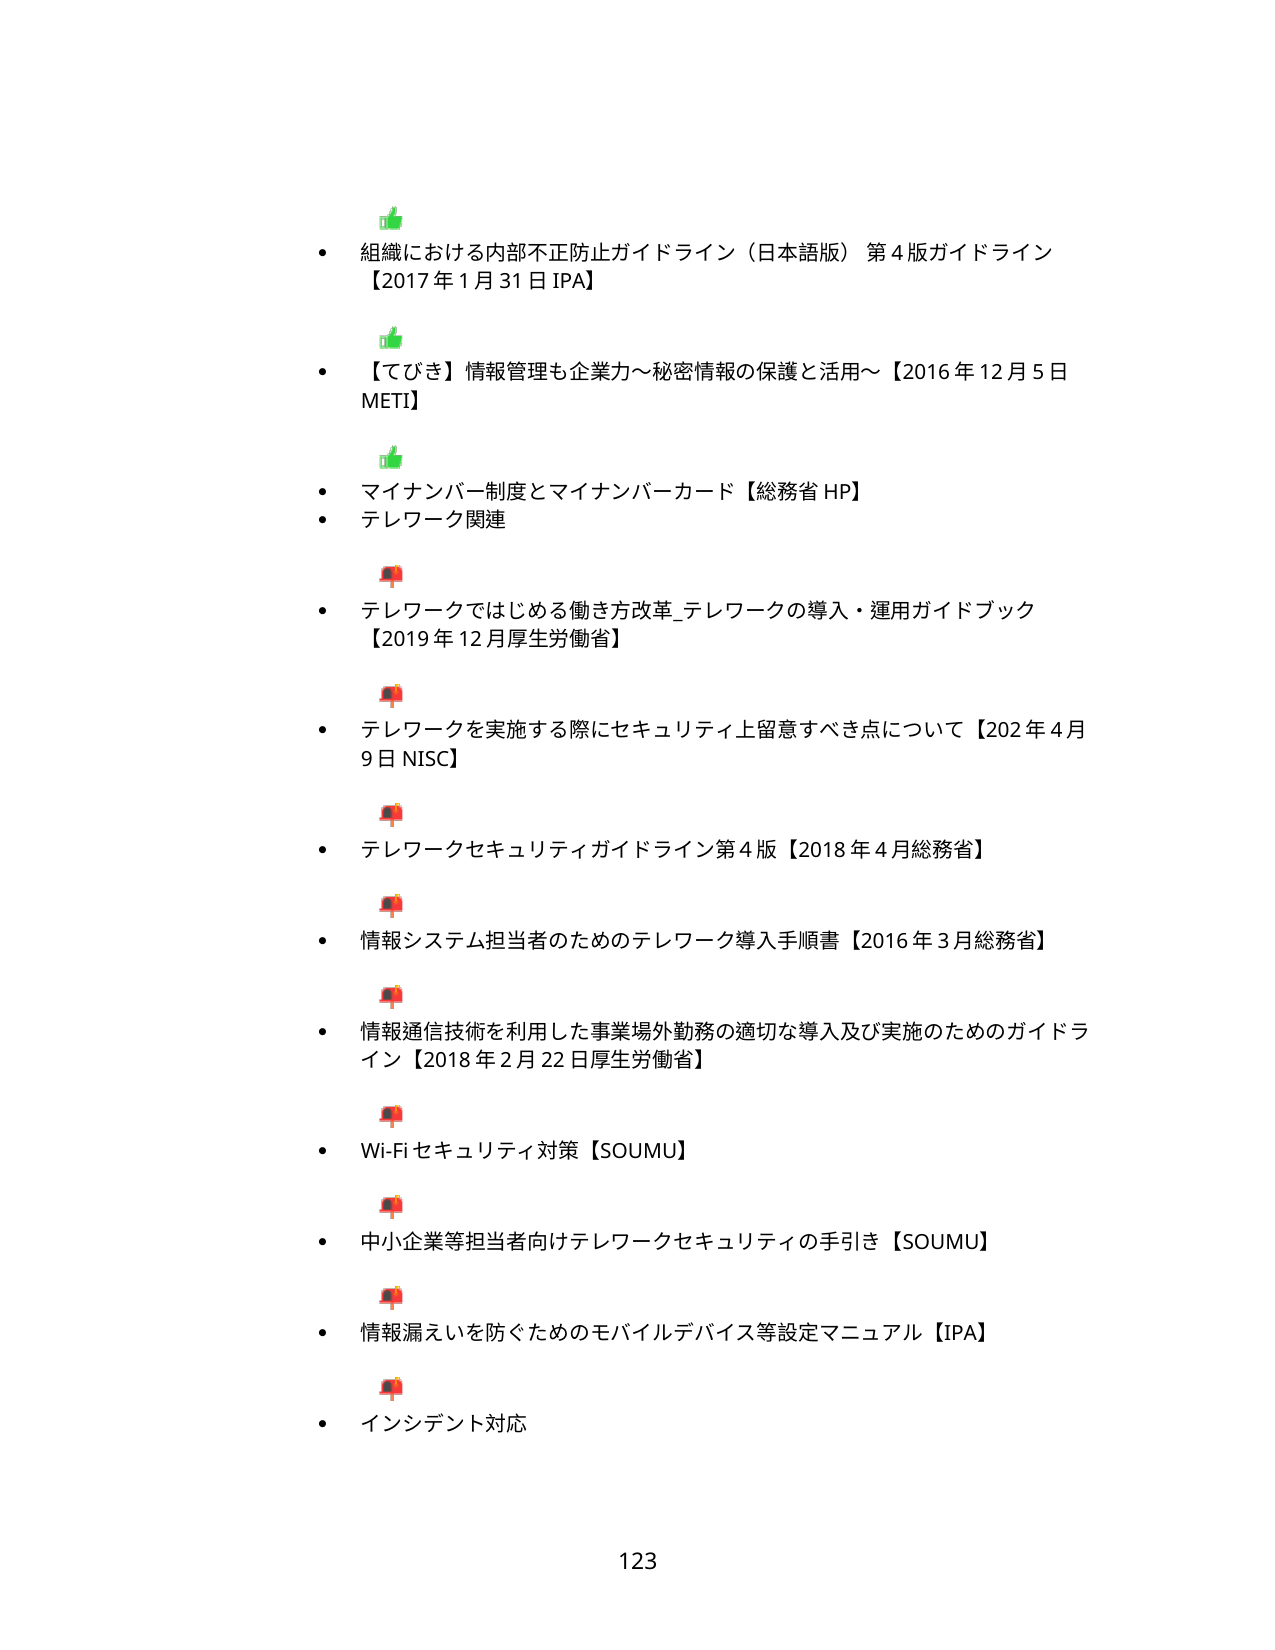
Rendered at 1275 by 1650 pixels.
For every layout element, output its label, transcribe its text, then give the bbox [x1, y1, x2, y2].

picture [379, 326, 403, 349]
list マイナンバー制度とマイナンバーカード【総務省HP】 [319, 477, 1098, 505]
picture [379, 1195, 403, 1219]
list 中小企業等担当者向けテレワークセキュリティの手引き【SOUMU】 [319, 1227, 1098, 1256]
picture [379, 803, 403, 827]
list テレワークではじめる働き方改革_テレワークの導入・運用ガイドブック【2019年12月厚生労働省】 [319, 596, 1098, 653]
list 【てびき】情報管理も企業力～秘密情報の保護と活用～【2016年12月5日METI】 [319, 357, 1098, 414]
picture [379, 206, 403, 230]
picture [379, 445, 403, 469]
list テレワークを実施する際にセキュリティ上留意すべき点について【202年4月9日NISC】 [319, 716, 1098, 772]
list 情報漏えいを防ぐためのモバイルデバイス等設定マニュアル【IPA】 [319, 1318, 1098, 1346]
list テレワークセキュリティガイドライン第４版【2018年4月総務省】 [319, 835, 1098, 863]
list Wi-Fiセキュリティ対策【SOUMU】 [319, 1136, 1098, 1164]
picture [379, 894, 403, 918]
picture [379, 1286, 403, 1310]
list 情報システム担当者のためのテレワーク導入手順書【2016年3月総務省】 [319, 926, 1098, 954]
picture [379, 684, 403, 708]
picture [379, 985, 403, 1009]
list 情報通信技術を利用した事業場外勤務の適切な導入及び実施のためのガイドライン【2018年2月22日厚生労働省】 [319, 1017, 1098, 1074]
list インシデント対応 [319, 1409, 1098, 1437]
picture [379, 1377, 403, 1401]
picture [379, 1105, 403, 1128]
list テレワーク関連 [319, 505, 1098, 534]
picture [379, 565, 403, 588]
list 組織における内部不正防止ガイドライン（日本語版） 第4版ガイドライン【2017年1月31日IPA】 [319, 238, 1098, 295]
